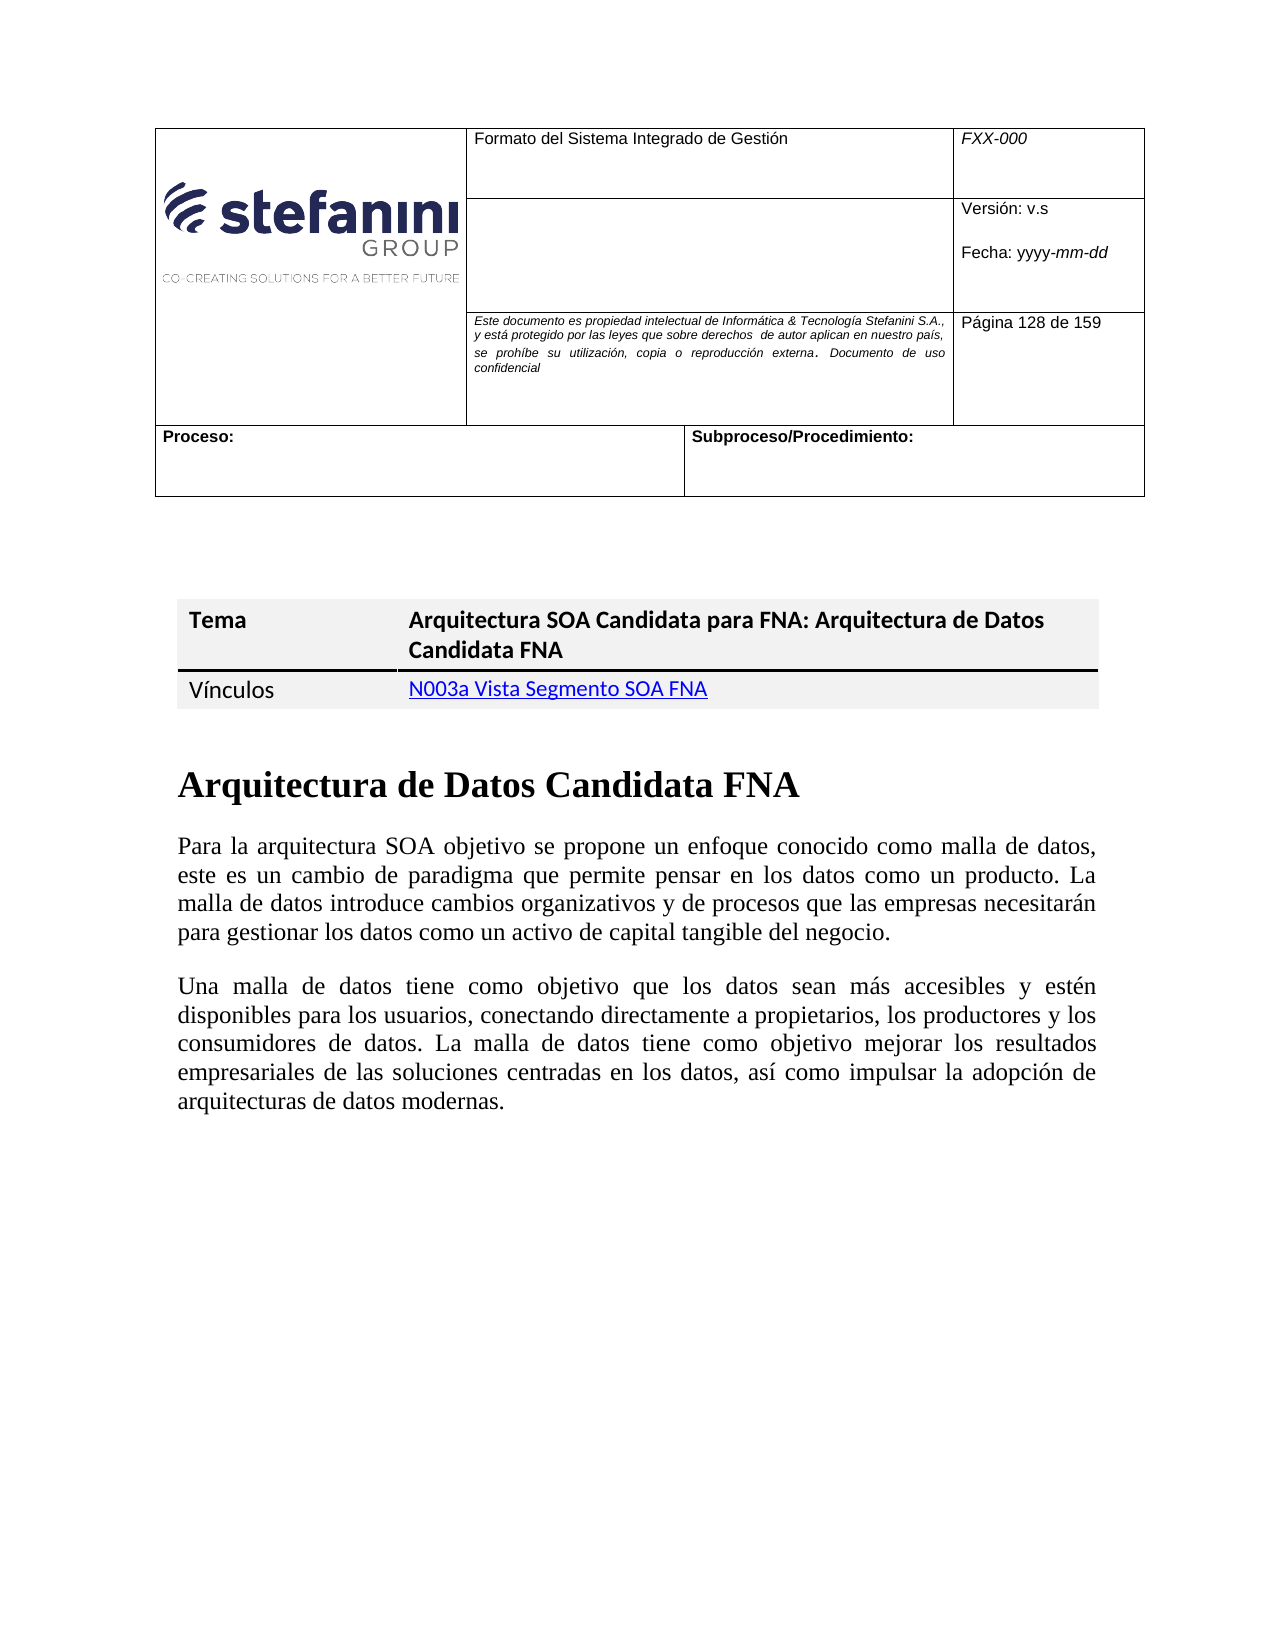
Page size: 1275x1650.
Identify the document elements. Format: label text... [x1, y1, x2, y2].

text Para la arquitectura SOA objetivo se propone un enfoque conocido como malla de datos, este es un cambio de paradigma que permite pensar en los datos como un producto. La malla de datos introduce cambios organizativos y de procesos que las empresas necesitarán para gestionar los datos como un activo de capital tangible del negocio. [177, 831, 1098, 946]
picture [162, 182, 460, 286]
text Una malla de datos tiene como objetivo que los datos sean más accesibles y estén disponibles para los usuarios, conectando directamente a propietarios, los productores y los consumidores de datos. La malla de datos tiene como objetivo mejorar los resultados empresariales de las soluciones centradas en los datos, así como impulsar la adopción de arquitecturas de datos modernas. [177, 971, 1098, 1115]
table_cell N003a Vista Segmento SOA FNA [398, 672, 1098, 708]
table_header Arquitectura SOA Candidata para FNA: Arquitectura de Datos Candidata FNA [398, 600, 1098, 669]
subtitle Arquitectura de Datos Candidata FNA [177, 763, 1098, 806]
table_header Tema [178, 600, 397, 669]
table_cell Vínculos [178, 672, 397, 708]
